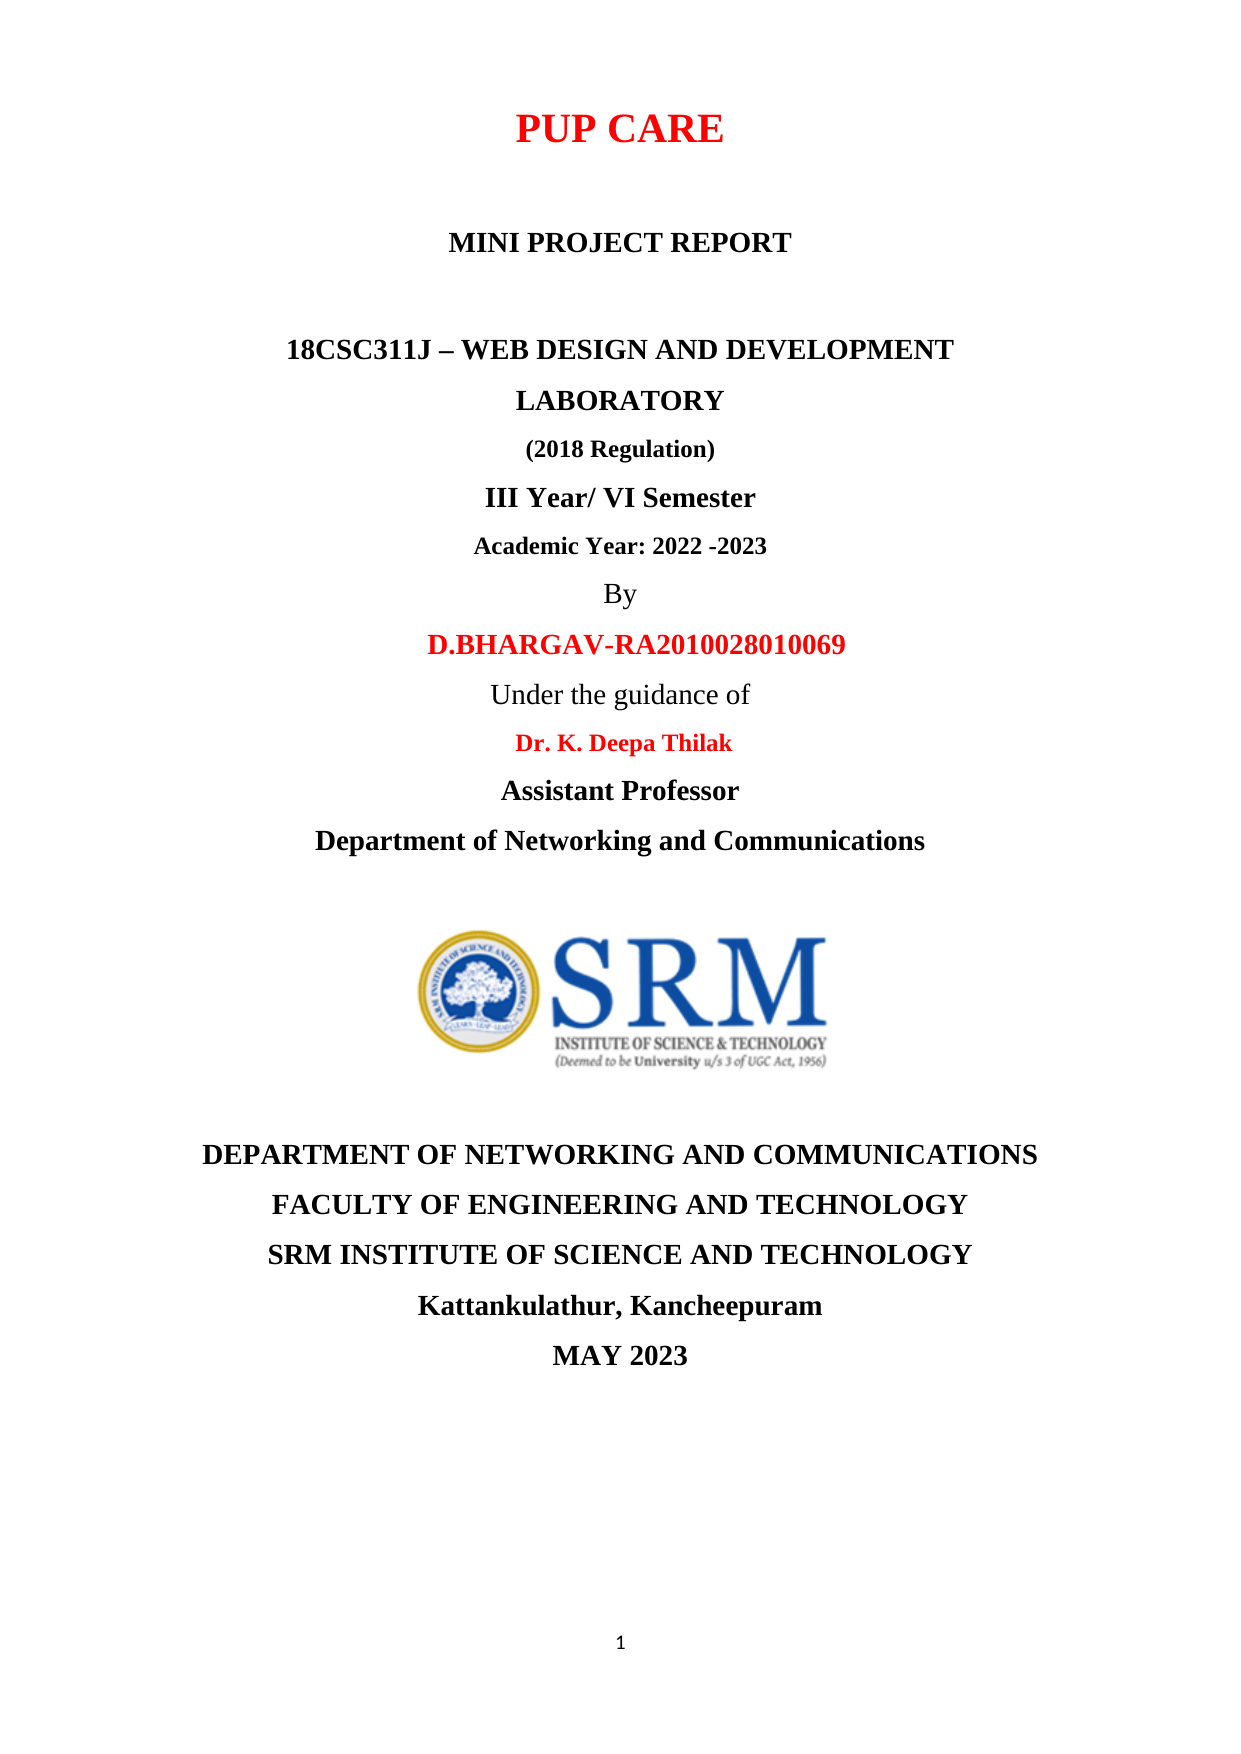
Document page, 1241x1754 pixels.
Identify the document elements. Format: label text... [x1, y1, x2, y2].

text MINI PROJECT REPORT [150, 226, 1090, 259]
text Dr. K. Deepa Thilak [150, 728, 1090, 756]
text LABORATORY [150, 383, 1090, 417]
text PUP CARE [150, 103, 1090, 151]
text D.BHARGAV-RA2010028010069 [150, 627, 1090, 661]
text FACULTY OF ENGINEERING AND TECHNOLOGY [150, 1187, 1090, 1221]
text SRM INSTITUTE OF SCIENCE AND TECHNOLOGY [150, 1237, 1090, 1271]
text (2018 Regulation) [150, 434, 1090, 463]
text MAY 2023 [150, 1338, 1090, 1372]
text Under the guidance of [150, 677, 1090, 711]
text By [150, 577, 1090, 610]
text Academic Year: 2022 -2023 [150, 531, 1090, 560]
text III Year/ VI Semester [150, 480, 1090, 514]
text Kattankulathur, Kancheepuram [150, 1288, 1090, 1321]
picture [401, 873, 839, 1124]
text Assistant Professor [150, 773, 1090, 807]
text 18CSC311J – WEB DESIGN AND DEVELOPMENT [150, 332, 1090, 366]
text DEPARTMENT OF NETWORKING AND COMMUNICATIONS [150, 1137, 1090, 1170]
text Department of Networking and Communications [150, 823, 1090, 857]
